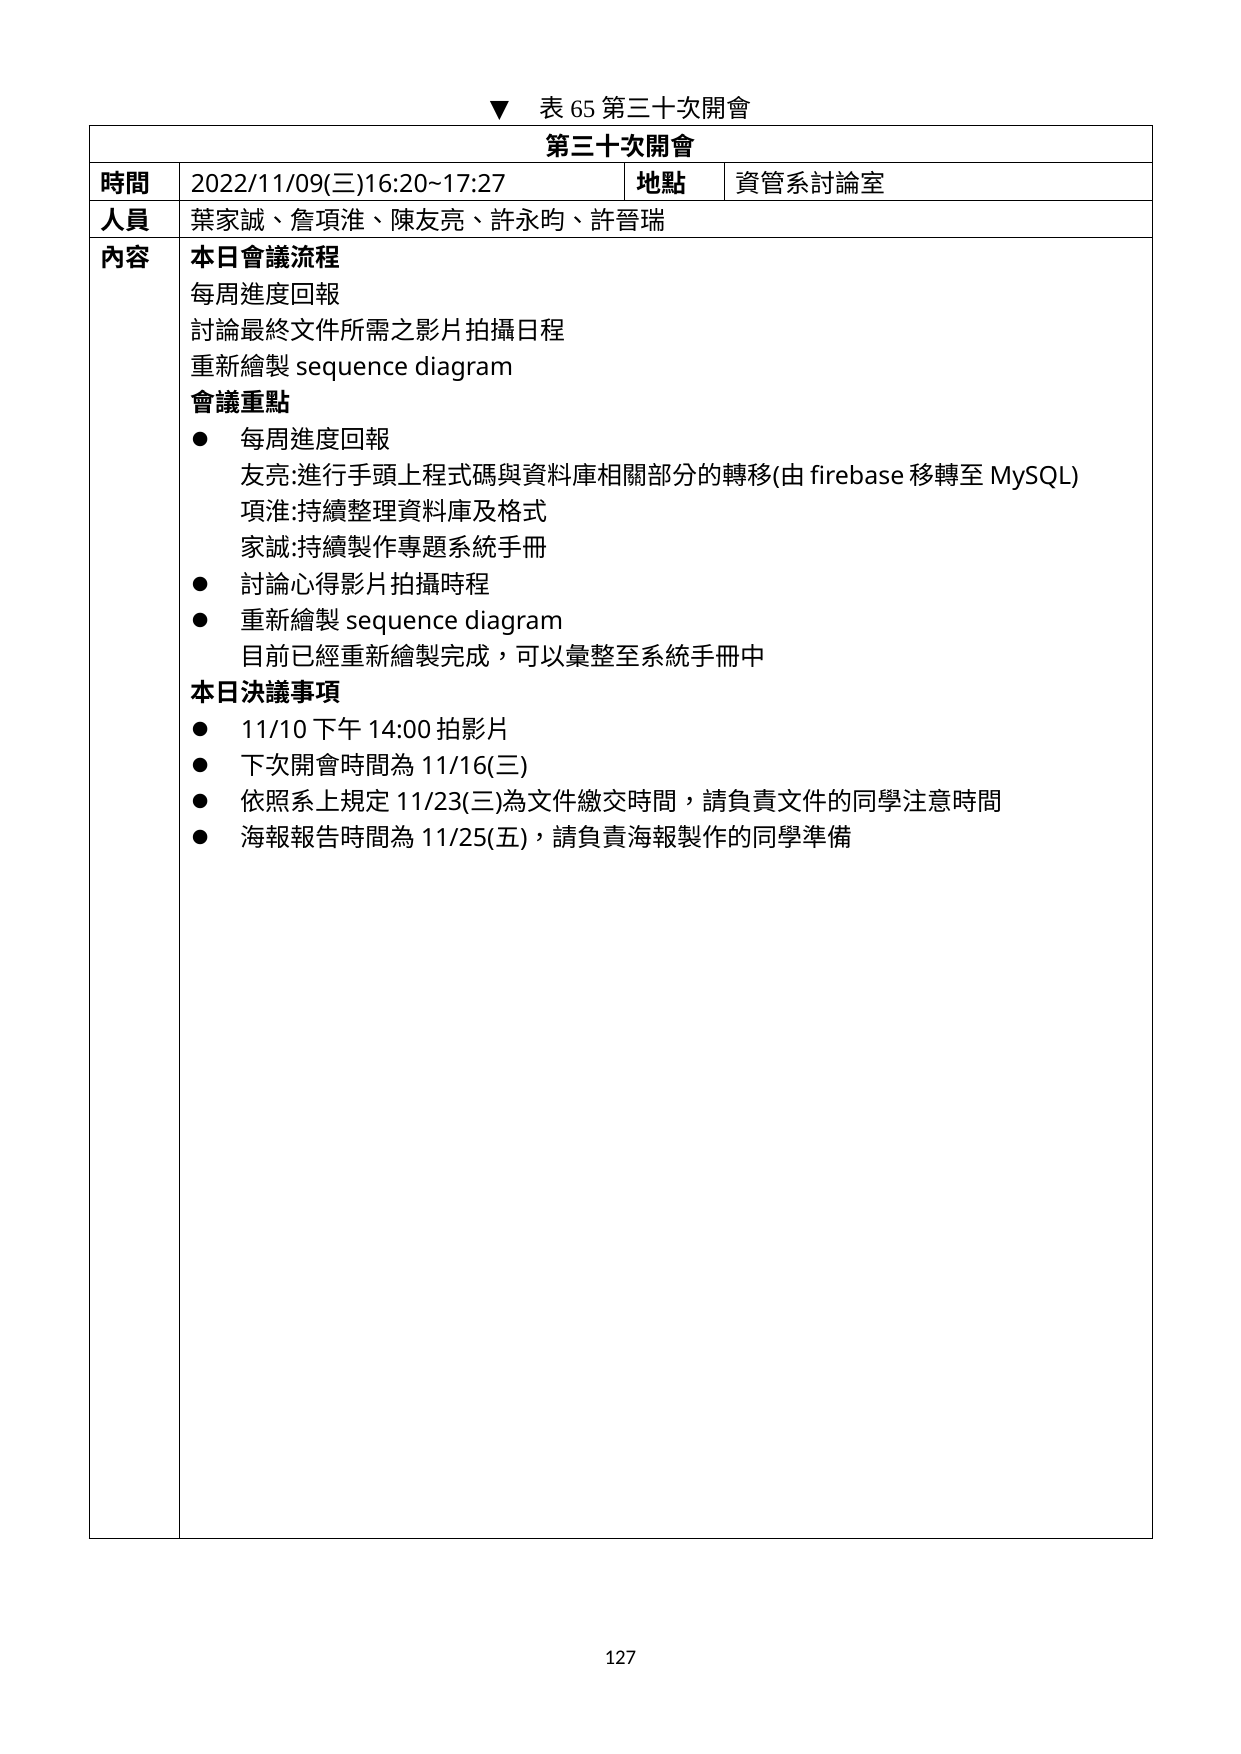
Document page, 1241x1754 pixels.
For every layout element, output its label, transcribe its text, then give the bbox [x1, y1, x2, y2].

table_cell 時間 [90, 163, 179, 199]
table_header 第三十次開會 [90, 126, 1152, 162]
table_cell 2022/11/09(三)16:20~17:27 [180, 163, 624, 199]
table_cell 內容 [90, 238, 179, 1538]
table_cell 地點 [625, 163, 724, 199]
table_cell 人員 [90, 201, 179, 237]
list 表 65 第三十次開會 [89, 89, 1152, 125]
table_cell 本日會議流程 每周進度回報 討論最終文件所需之影片拍攝日程 重新繪製sequence diagram 會議重點 每周進度回報 友亮:進行手頭上程式碼與資料庫相關部分的轉移(由firebase移轉至MySQL) 項淮:持續整理資料庫及格式 家誠:持續製作專題系統手冊 討論心得影片拍攝時程 重新繪製sequence diagram 目前已經重新繪製完成，可以彙整至系統手冊中 本日決議事項 11/10下午14:00拍影片 下次開會時間為11/16(三) 依照系上規定11/23(三)為文件繳交時間，請負責文件的同學注意時間 海報報告時間為11/25(五)，請負責海報製作的同學準備 [180, 238, 1152, 1538]
table_cell 資管系討論室 [725, 163, 1152, 199]
table_cell 葉家誠、詹項淮、陳友亮、許永昀、許晉瑞 [180, 201, 1152, 237]
